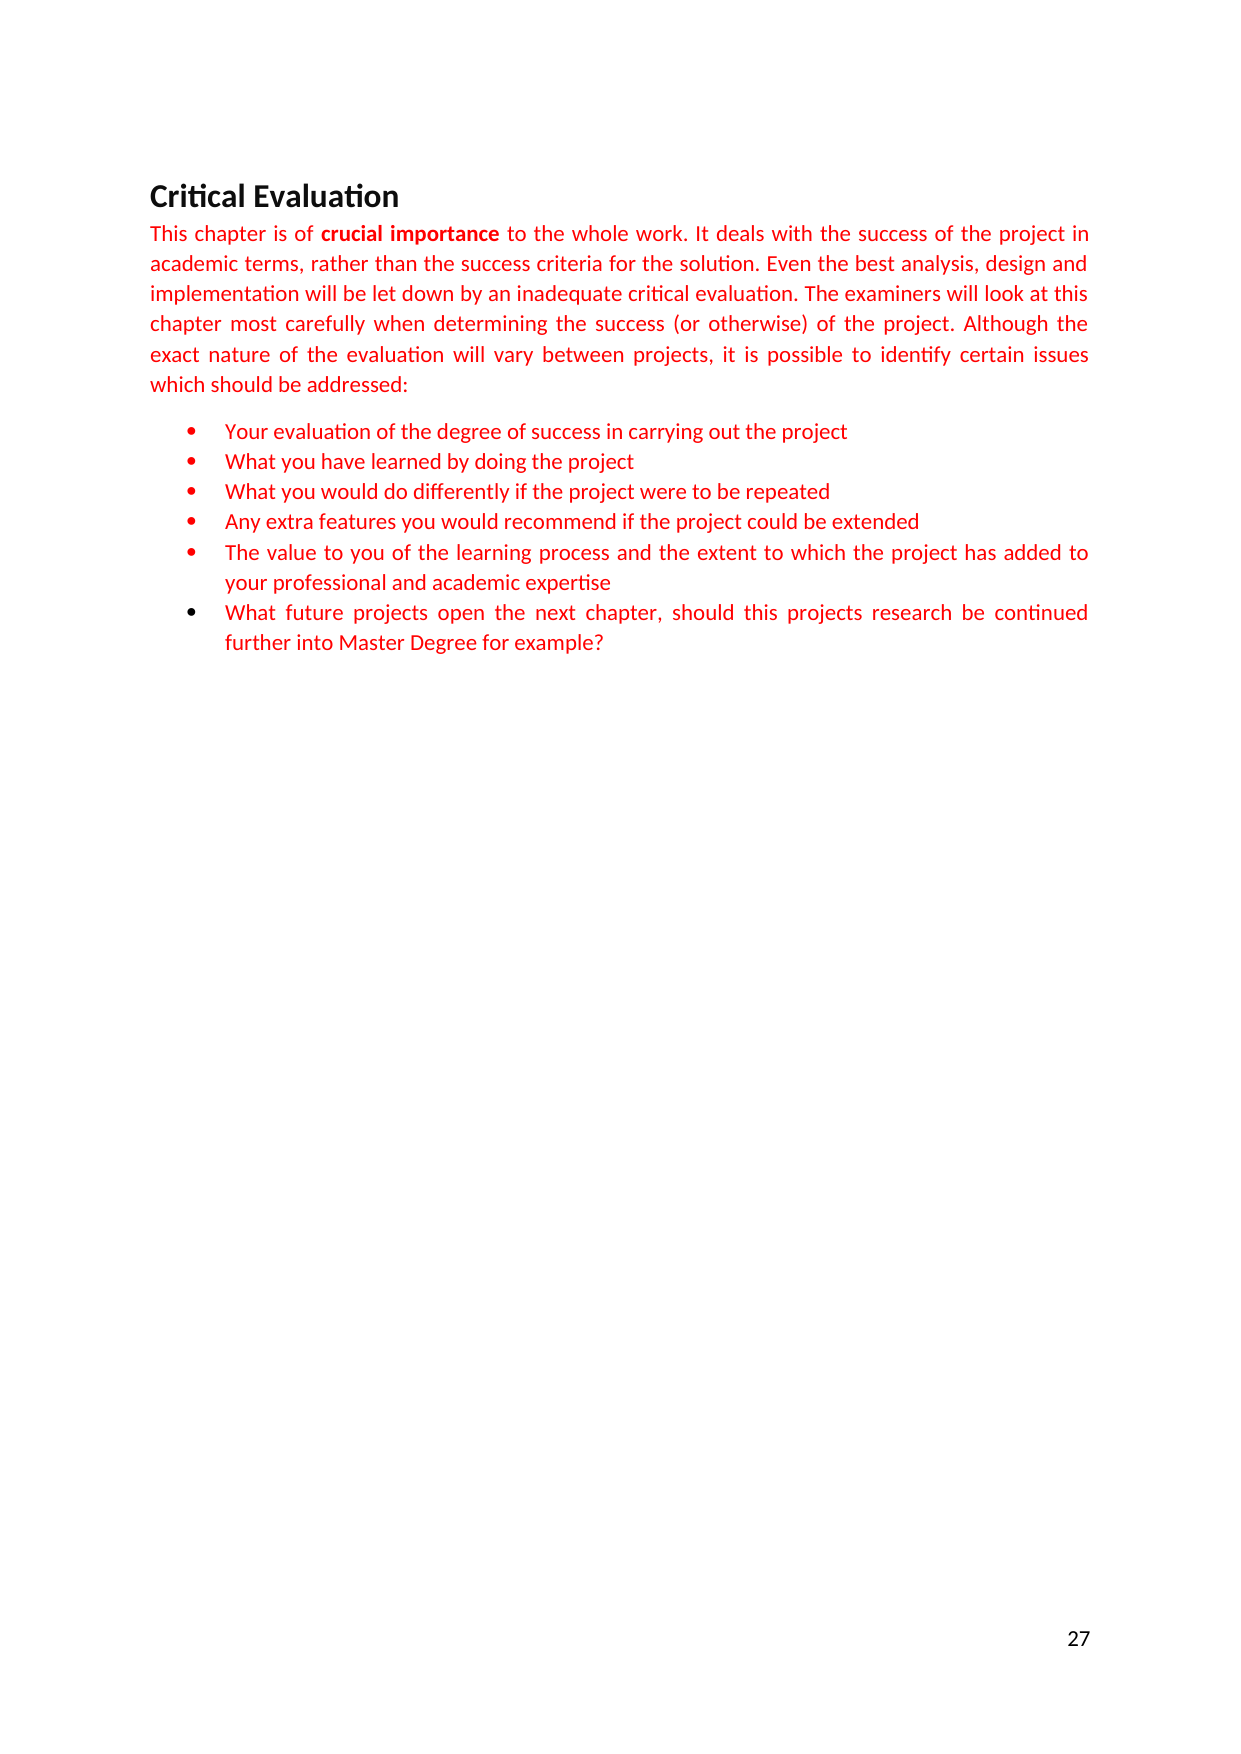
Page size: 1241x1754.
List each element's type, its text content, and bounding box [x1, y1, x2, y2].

list What future projects open the next chapter, should this projects research be continued further into Master Degree for example? [187, 598, 1090, 656]
list What you have learned by doing the project [187, 447, 1090, 475]
list What you would do differently if the project were to be repeated [187, 477, 1090, 505]
list Your evaluation of the degree of success in carrying out the project [187, 417, 1090, 445]
list The value to you of the learning process and the extent to which the project has added to your professional and academic expertise [187, 538, 1090, 596]
text This chapter is of crucial importance to the whole work. It deals with the success of the project in academic terms, rather than the success criteria for the solution. Even the best analysis, design and implementation will be let down by an inadequate critical evaluation. The examiners will look at this chapter most carefully when determining the success (or otherwise) of the project. Although the exact nature of the evaluation will vary between projects, it is possible to identify certain issues which should be addressed: [150, 219, 1090, 398]
subtitle Critical Evaluation [150, 175, 1090, 216]
list Any extra features you would recommend if the project could be extended [187, 507, 1090, 536]
